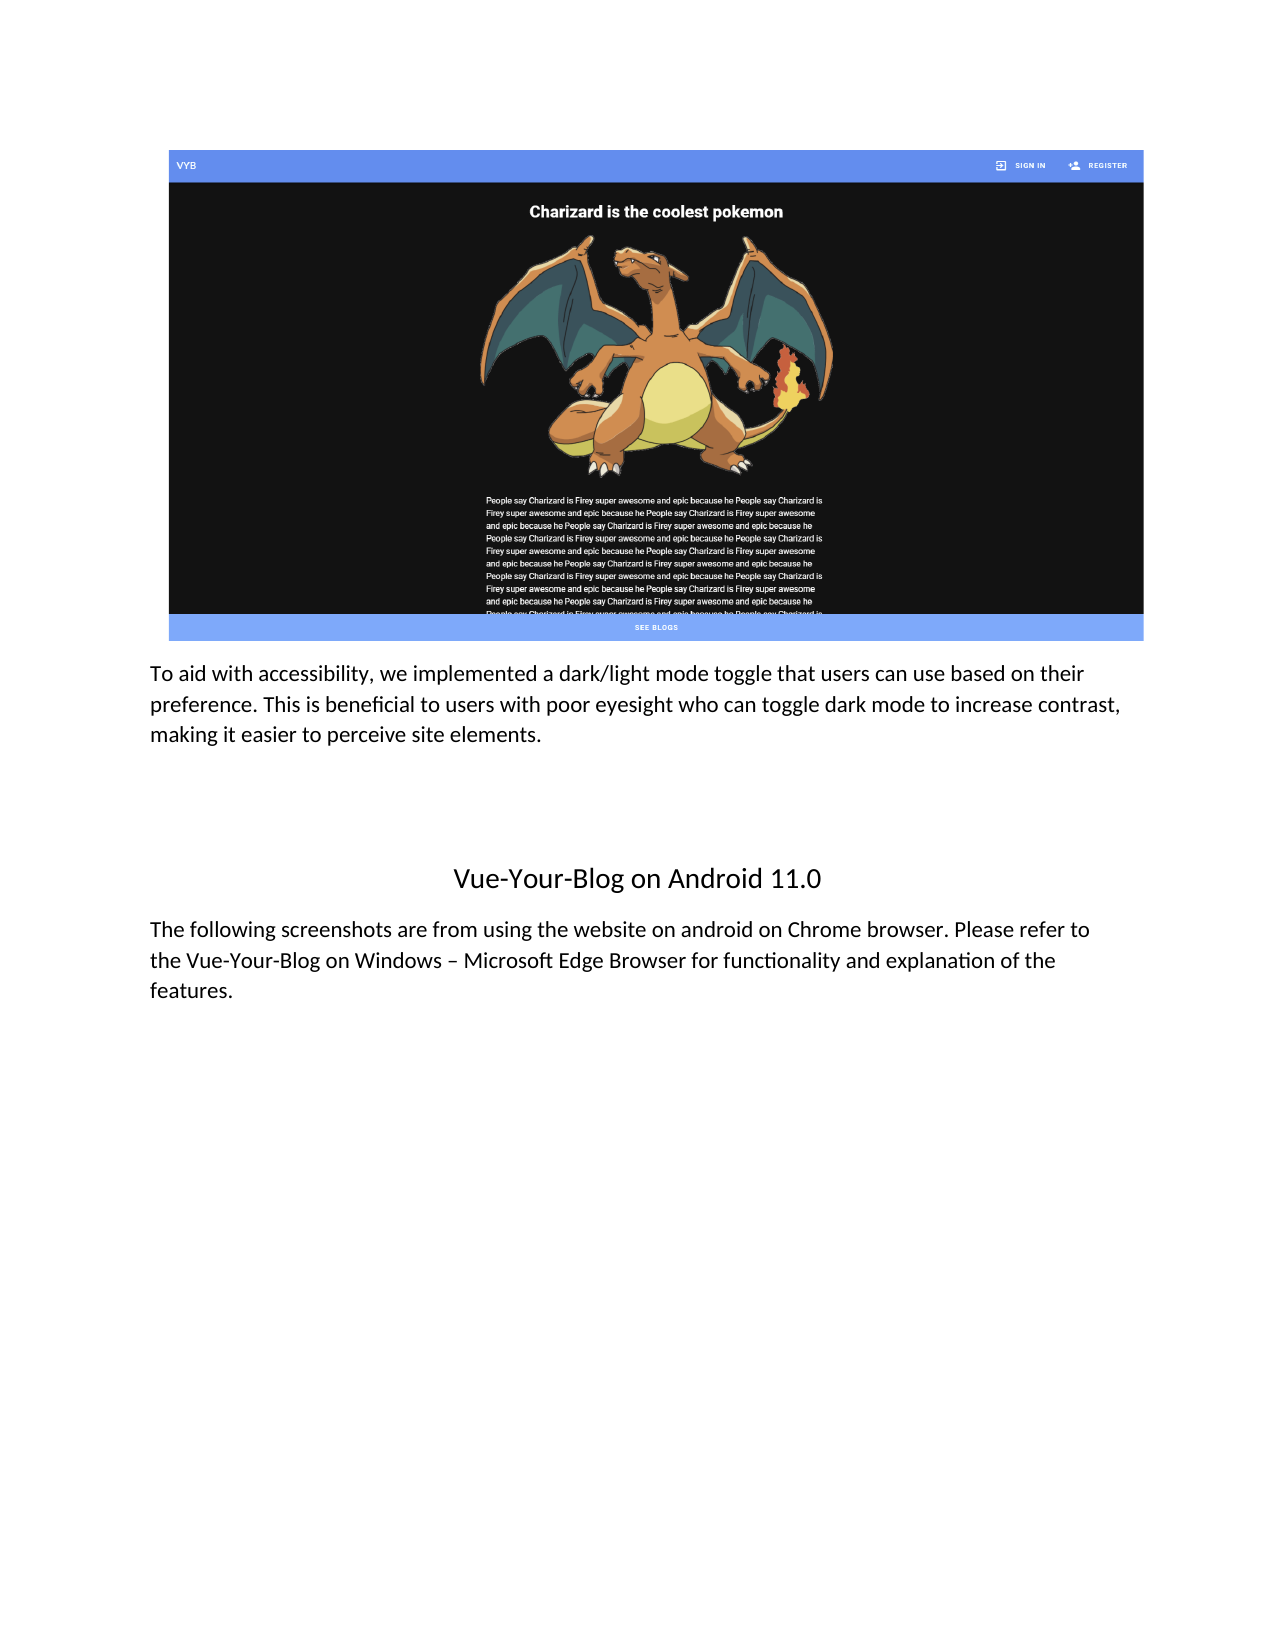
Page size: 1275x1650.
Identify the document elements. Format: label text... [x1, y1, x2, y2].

text The following screenshots are from using the website on android on Chrome browser. Please refer to the Vue-Your-Blog on Windows – Microsoft Edge Browser for functionality and explanation of the features. [150, 916, 1125, 1004]
text Vue-Your-Blog on Android 11.0 [150, 861, 1125, 896]
text To aid with accessibility, we implemented a dark/light mode toggle that users can use based on their preference. This is beneficial to users with poor eyesight who can toggle dark mode to increase contrast, making it easier to perceive site elements. [150, 659, 1125, 748]
